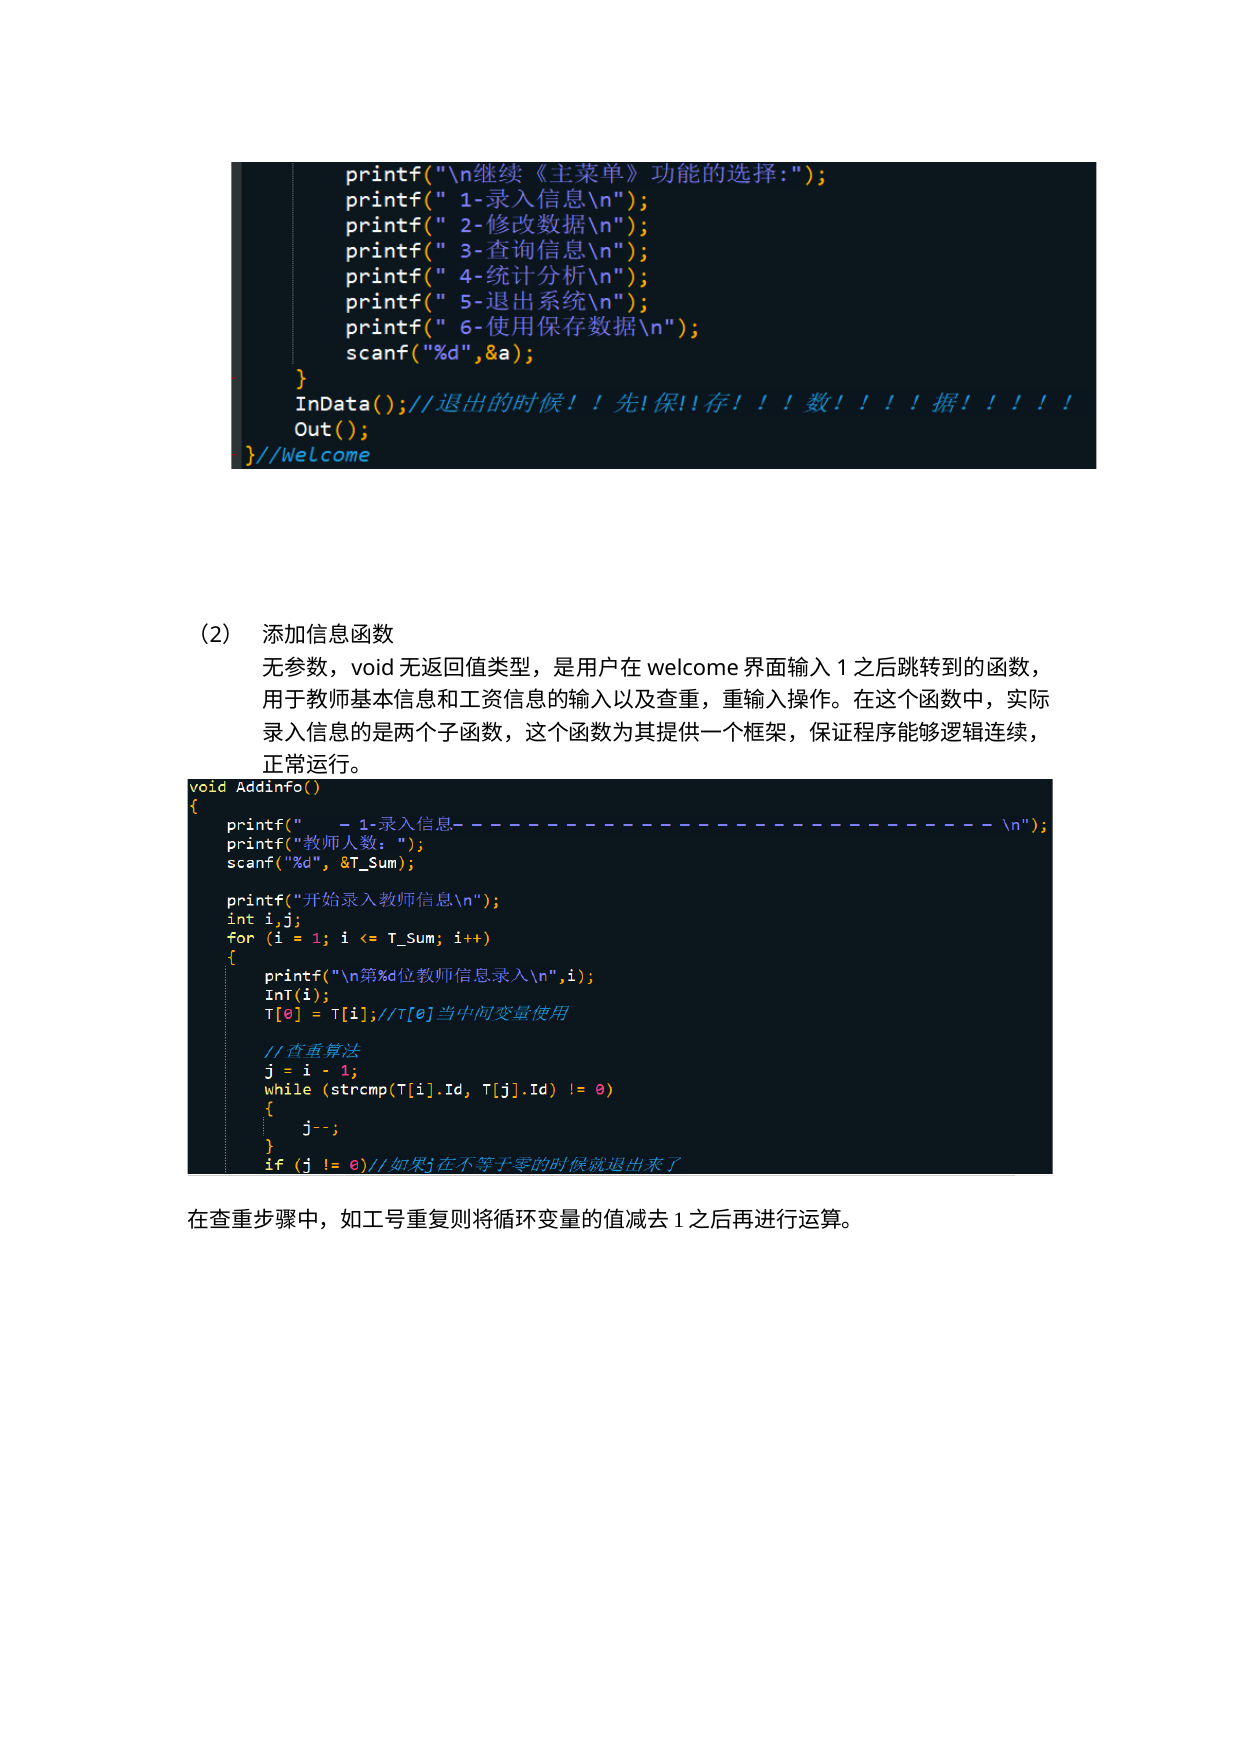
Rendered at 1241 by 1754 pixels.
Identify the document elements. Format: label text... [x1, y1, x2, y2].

list 添加信息函数 [187, 617, 1053, 649]
picture [231, 162, 1097, 469]
text 在查重步骤中，如工号重复则将循环变量的值减去1之后再进行运算。 [187, 1202, 1053, 1234]
list 无参数，void无返回值类型，是用户在welcome界面输入1之后跳转到的函数，用于教师基本信息和工资信息的输入以及查重，重输入操作。在这个函数中，实际录入信息的是两个子函数，这个函数为其提供一个框架，保证程序能够逻辑连续，正常运行。 [262, 649, 1053, 779]
picture [187, 779, 1053, 1176]
